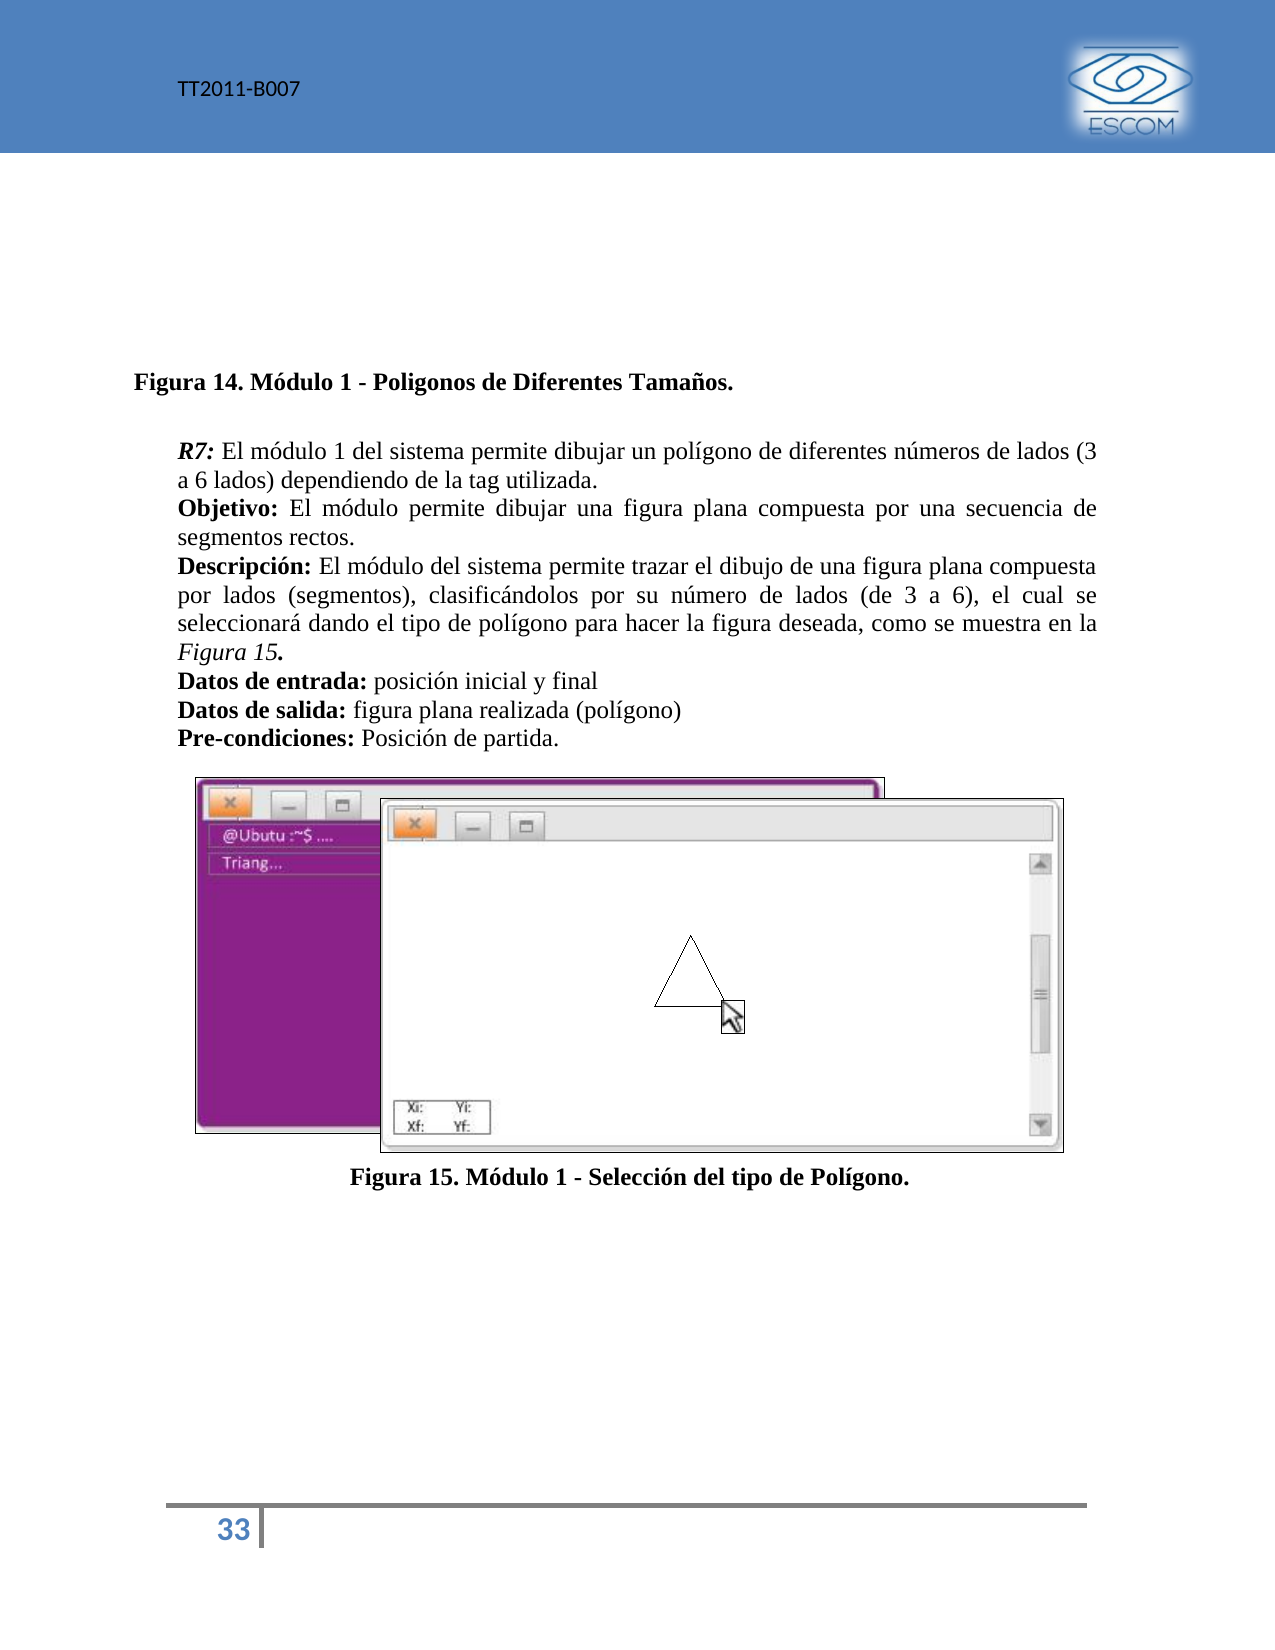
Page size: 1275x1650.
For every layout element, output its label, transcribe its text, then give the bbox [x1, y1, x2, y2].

text Objetivo: El módulo permite dibujar una figura plana compuesta por una secuencia de segmentos rectos. [177, 493, 1098, 551]
text Descripción: El módulo del sistema permite trazar el dibujo de una figura plana compuesta por lados (segmentos), clasificándolos por su número de lados (de 3 a 6), el cual se seleccionará dando el tipo de polígono para hacer la figura deseada, como se muestra en la Figura 15. [177, 551, 1098, 666]
picture [196, 778, 884, 1133]
picture [381, 799, 1063, 1152]
text R7: El módulo 1 del sistema permite dibujar un polígono de diferentes números de lados (3 a 6 lados) dependiendo de la tag utilizada. [177, 436, 1098, 493]
text Pre-condiciones: Posición de partida. [177, 723, 1098, 752]
picture [1082, 55, 1178, 122]
text Datos de entrada: posición inicial y final [177, 666, 1098, 695]
text Datos de salida: figura plana realizada (polígono) [177, 695, 1098, 723]
